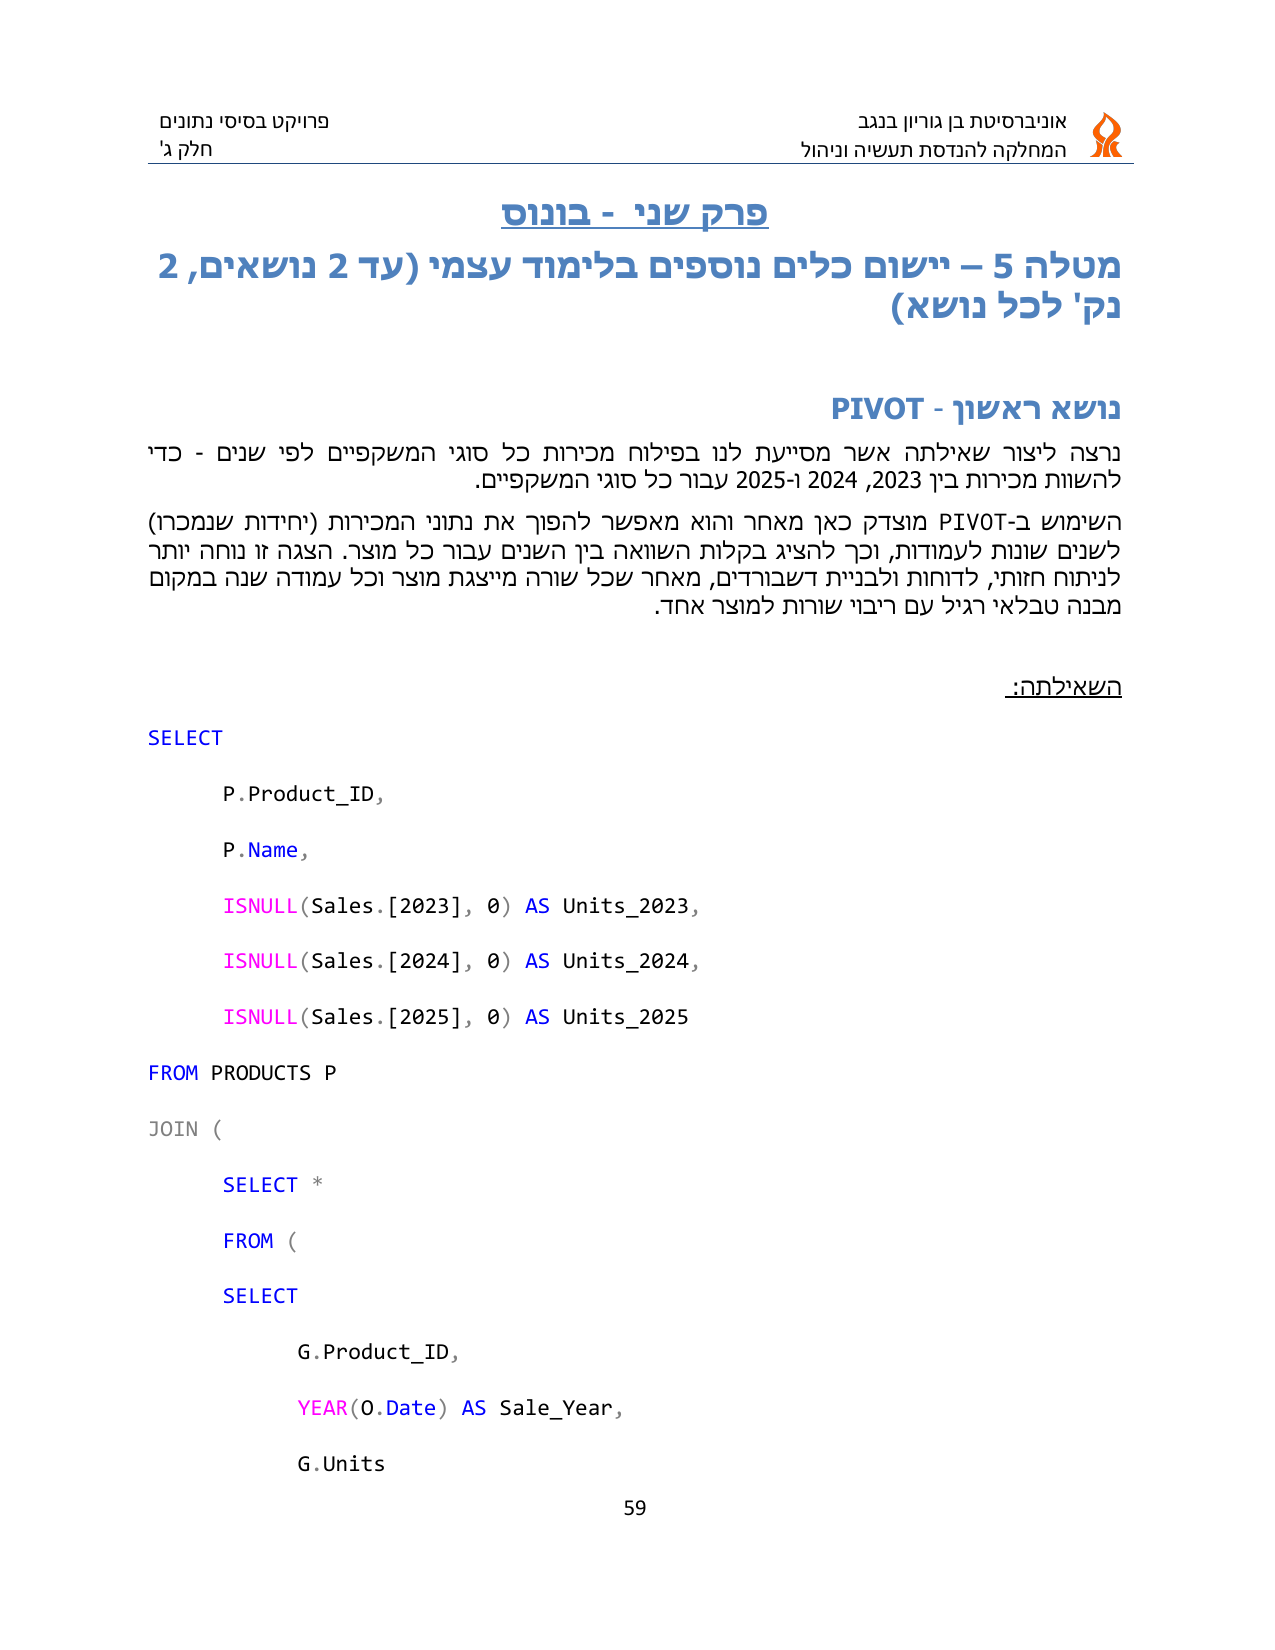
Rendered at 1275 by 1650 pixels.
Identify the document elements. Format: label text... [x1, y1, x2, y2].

text ISNULL(Sales.[2025], 0) AS Units_2025 [148, 1004, 1122, 1031]
text השאילתה: [148, 672, 1122, 700]
text השימוש ב-PIVOT מוצדק כאן מאחר והוא מאפשר להפוך את נתוני המכירות (יחידות שנמכרו) לשנים שונות לעמודות, וכך להציג בקלות השוואה בין השנים עבור כל מוצר. הצגה זו נוחה יותר לניתוח חזותי, לדוחות ולבניית דשבורדים, מאחר שכל שורה מייצגת מוצר וכל עמודה שנה במקום מבנה טבלאי רגיל עם ריבוי שורות למוצר אחד. [148, 506, 1122, 619]
subtitle פרק שני - בונוס [148, 192, 1122, 232]
text FROM PRODUCTS P [148, 1060, 1122, 1087]
subtitle נושא ראשון - PIVOT [148, 390, 1122, 426]
picture [1089, 112, 1123, 157]
text G.Units [148, 1451, 1122, 1477]
text ISNULL(Sales.[2024], 0) AS Units_2024, [148, 948, 1122, 975]
text P.Product_ID, [148, 781, 1122, 807]
text YEAR(O.Date) AS Sale_Year, [148, 1395, 1122, 1422]
text G.Product_ID, [148, 1339, 1122, 1366]
subtitle מטלה 5 – יישום כלים נוספים בלימוד עצמי (עד 2 נושאים, 2 נק' לכל נושא) [148, 245, 1122, 325]
text SELECT [148, 1283, 1122, 1310]
text SELECT * [148, 1171, 1122, 1198]
text JOIN ( [148, 1116, 1122, 1142]
text ISNULL(Sales.[2023], 0) AS Units_2023, [148, 892, 1122, 919]
text P.Name, [148, 836, 1122, 863]
text נרצה ליצור שאילתה אשר מסייעת לנו בפילוח מכירות כל סוגי המשקפיים לפי שנים - כדי להשוות מכירות בין 2023, 2024 ו-2025 עבור כל סוגי המשקפיים. [148, 438, 1122, 493]
text SELECT [148, 725, 1122, 752]
text FROM ( [148, 1227, 1122, 1254]
